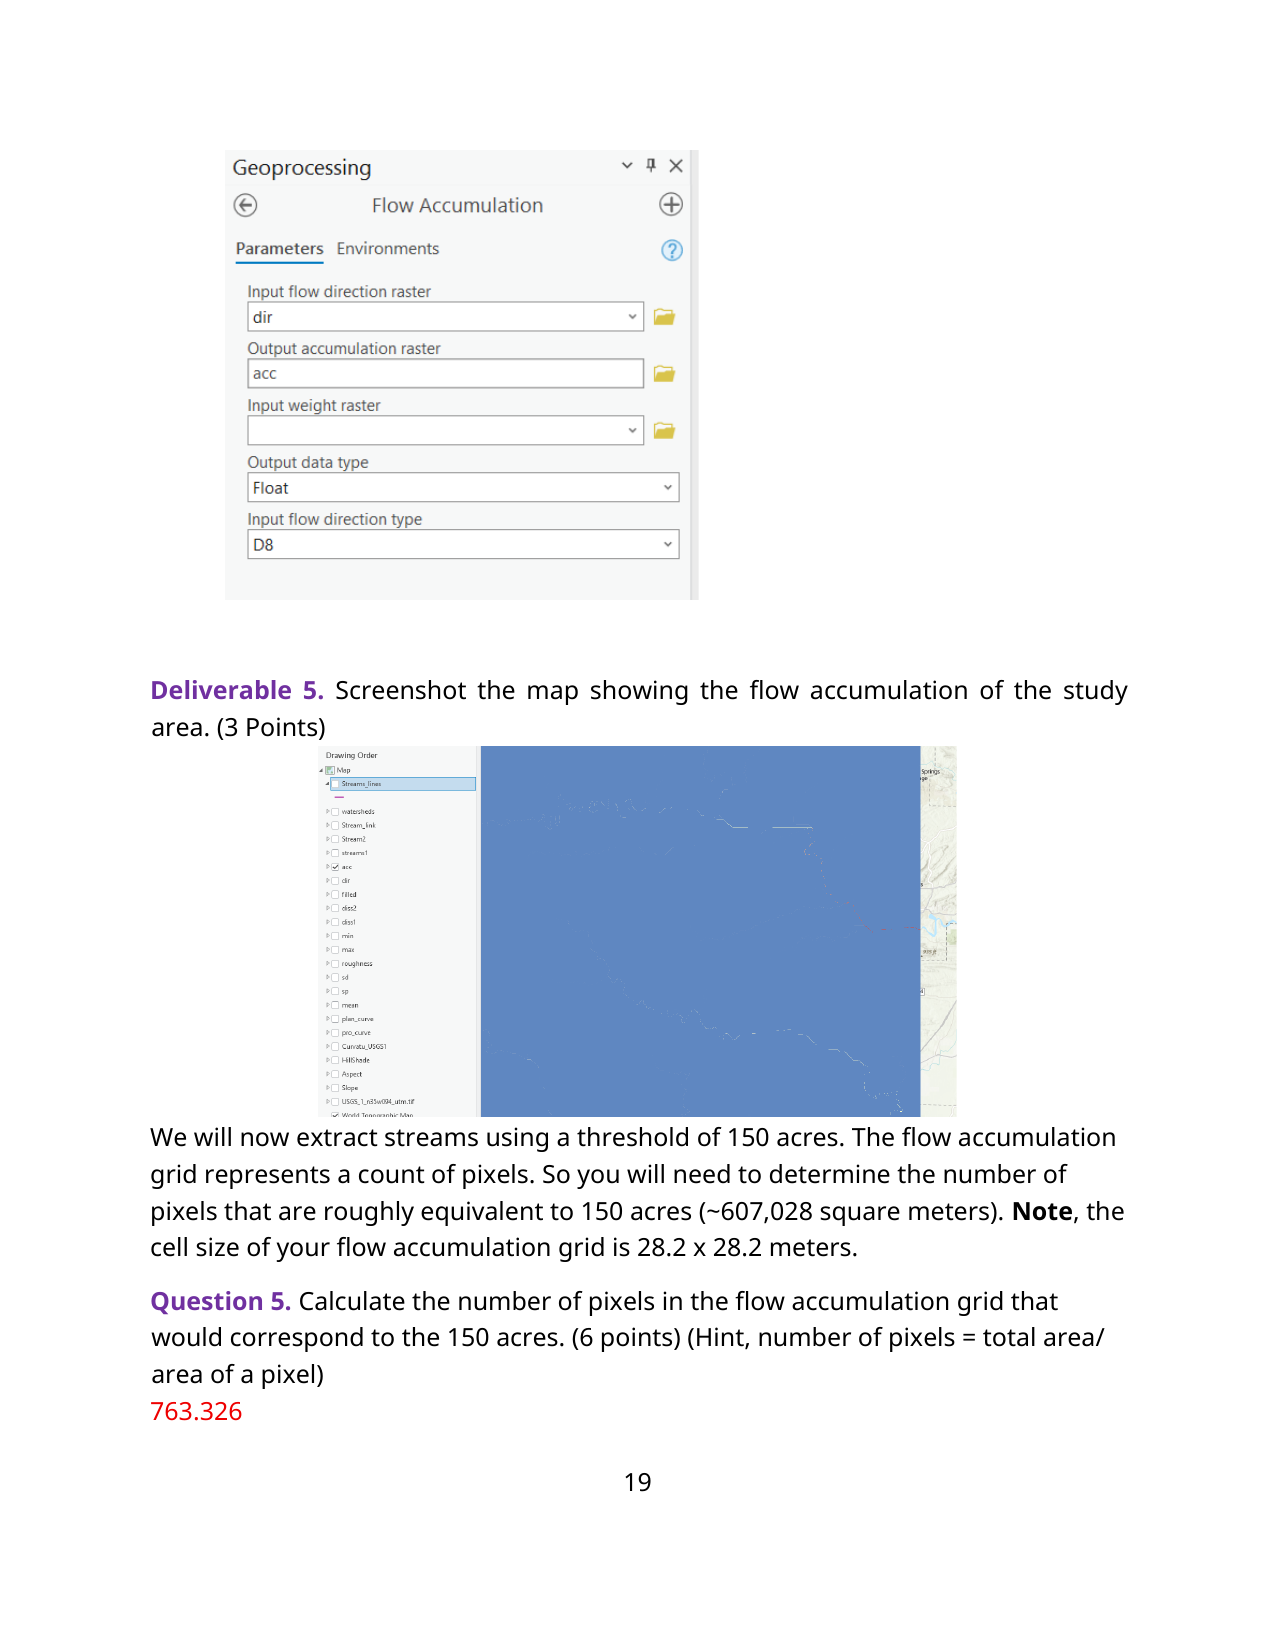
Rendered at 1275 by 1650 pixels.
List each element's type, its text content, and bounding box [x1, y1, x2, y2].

text We will now extract streams using a threshold of 150 acres. The flow accumulation grid represents a count of pixels. So you will need to determine the number of pixels that are roughly equivalent to 150 acres (~607,028 square meters). Note, the cell size of your flow accumulation grid is 28.2 x 28.2 meters. [150, 1120, 1126, 1264]
picture [318, 746, 957, 1117]
subtitle Deliverable 5. Screenshot the map showing the flow accumulation of the study area. (3 Points) [150, 672, 1128, 743]
picture [225, 150, 699, 600]
text 763.326 [150, 1394, 1126, 1428]
subtitle Question 5. Calculate the number of pixels in the flow accumulation grid that would correspond to the 150 acres. (6 points) (Hint, number of pixels = total area/ area of a pixel) [150, 1283, 1128, 1391]
